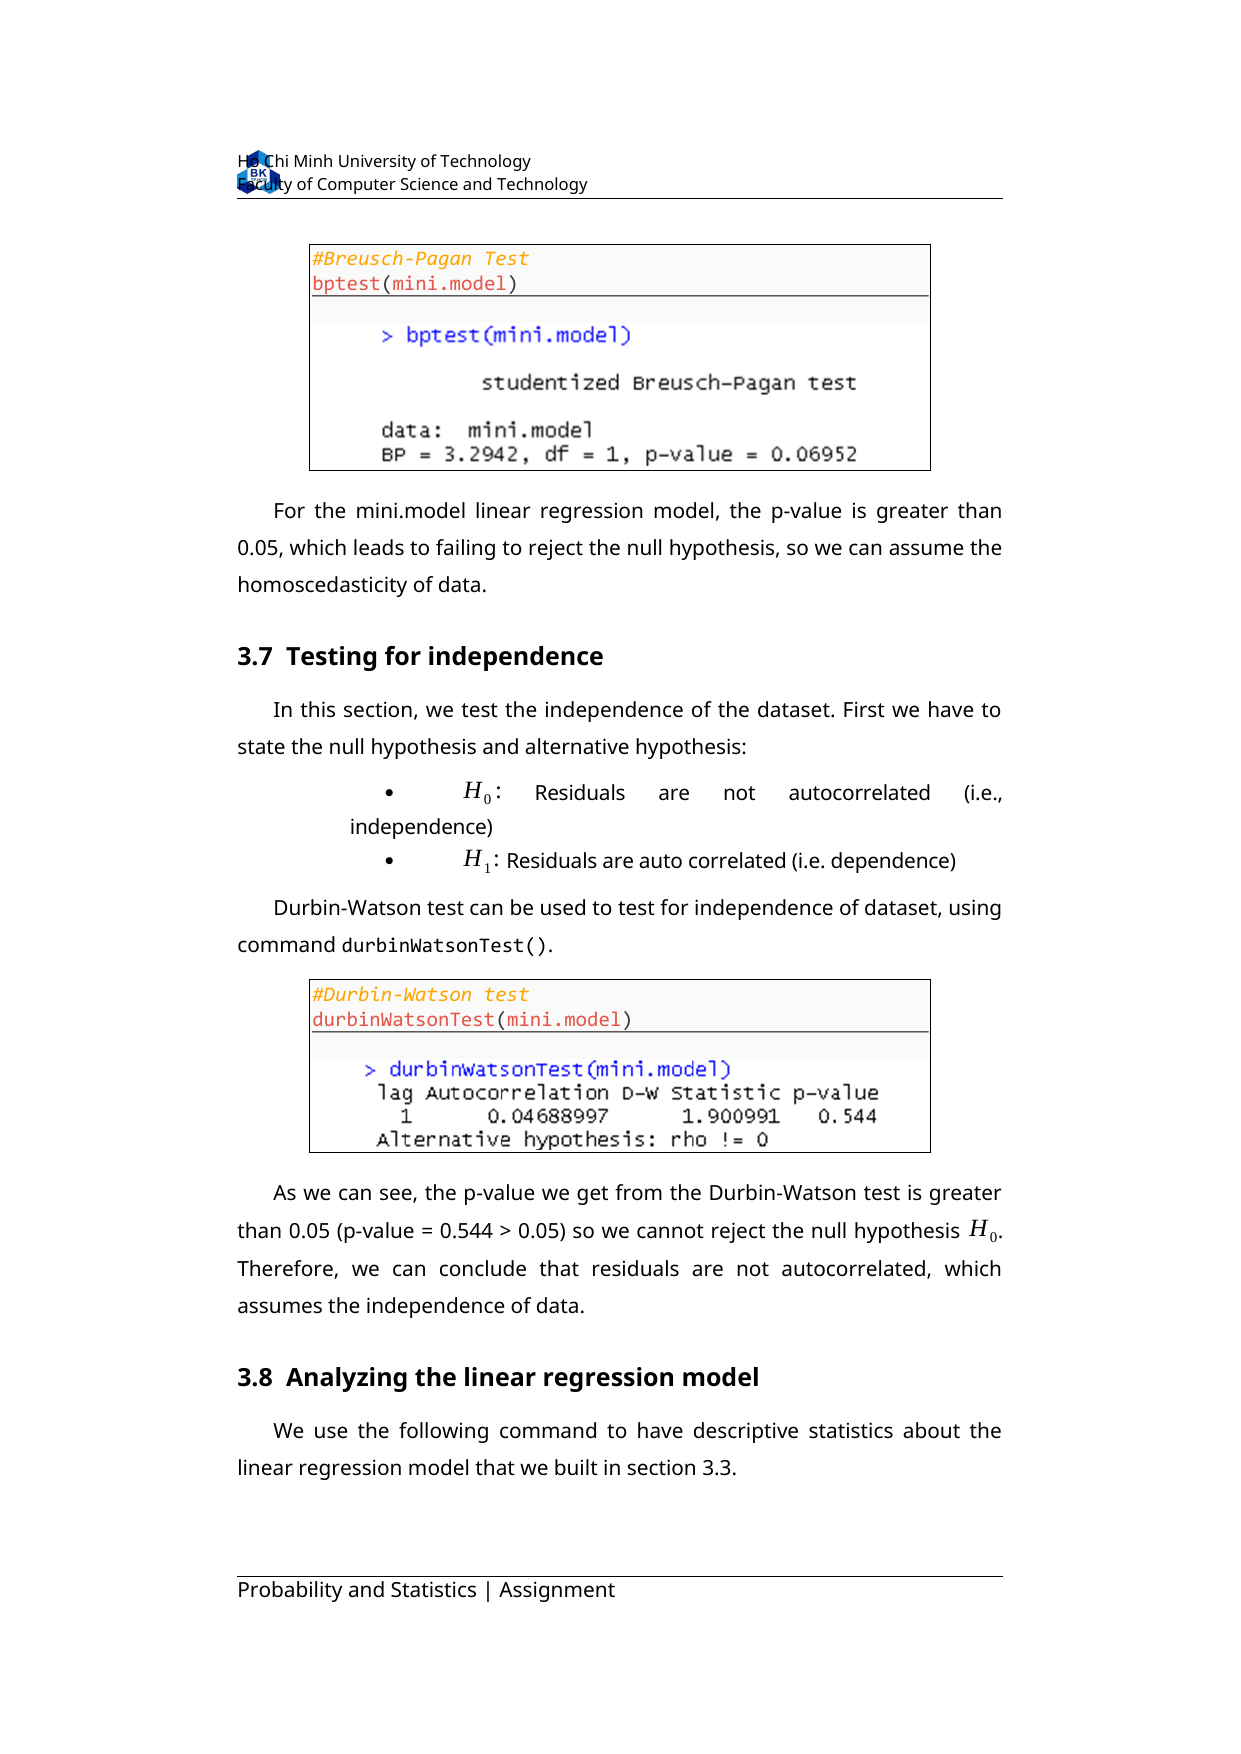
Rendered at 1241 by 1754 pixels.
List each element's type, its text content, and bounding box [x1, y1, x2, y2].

text bptest(mini.model) [310, 268, 930, 292]
text durbinWatsonTest(mini.model) [310, 1004, 930, 1028]
subtitle 3.7 Testing for independence [237, 638, 1003, 672]
picture [375, 323, 865, 469]
list Residuals are not autocorrelated (i.e., independence) [349, 777, 1003, 841]
text We use the following command to have descriptive statistics about the linear regression model that we built in section 3.3. [237, 1416, 1003, 1482]
text #Durbin-Watson test [310, 980, 930, 1004]
text As we can see, the p-value we get from the Durbin-Watson test is greater than 0.05 (p-value = 0.544 > 0.05) so we cannot reject the null hypothesis . Therefore, we can conclude that residuals are not autocorrelated, which assumes the independence of data. [237, 1178, 1003, 1320]
picture [358, 1059, 883, 1150]
subtitle 3.8 Analyzing the linear regression model [237, 1359, 1003, 1393]
list Residuals are auto correlated (i.e. dependence) [349, 845, 1003, 876]
text Durbin-Watson test can be used to test for independence of dataset, using command durbinWatsonTest(). [237, 893, 1003, 958]
text In this section, we test the independence of the dataset. First we have to state the null hypothesis and alternative hypothesis: [237, 695, 1003, 760]
picture [237, 150, 280, 194]
text For the mini.model linear regression model, the p-value is greater than 0.05, which leads to failing to reject the null hypothesis, so we can assume the homoscedasticity of data. [237, 496, 1003, 598]
text #Breusch-Pagan Test [310, 245, 930, 268]
